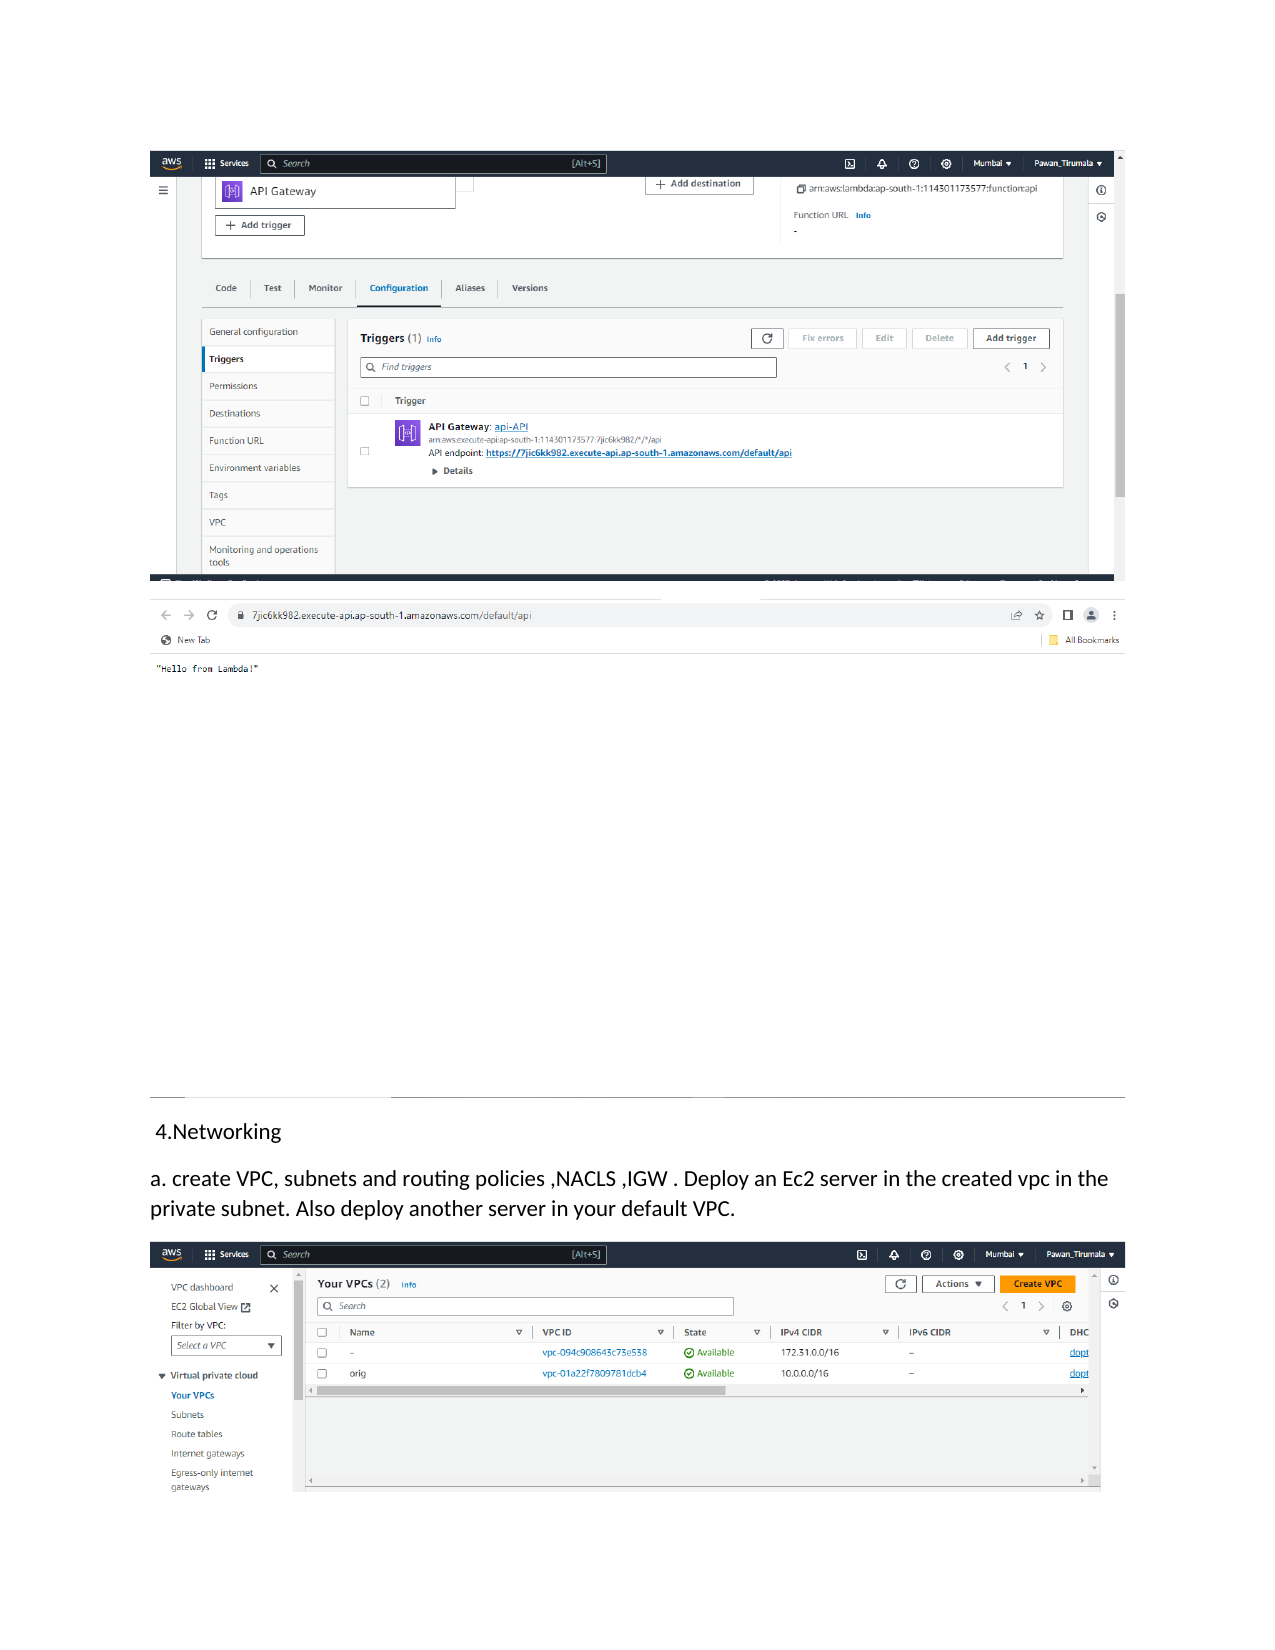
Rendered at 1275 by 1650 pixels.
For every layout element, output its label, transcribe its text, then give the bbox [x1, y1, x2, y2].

text 4.Networking [150, 1117, 1125, 1145]
picture [150, 150, 1125, 581]
picture [150, 599, 1125, 1098]
picture [150, 1240, 1125, 1492]
text a. create VPC, subnets and routing policies ,NACLS ,IGW . Deploy an Ec2 server in the created vpc in the private subnet. Also deploy another server in your default VPC. [150, 1164, 1125, 1222]
